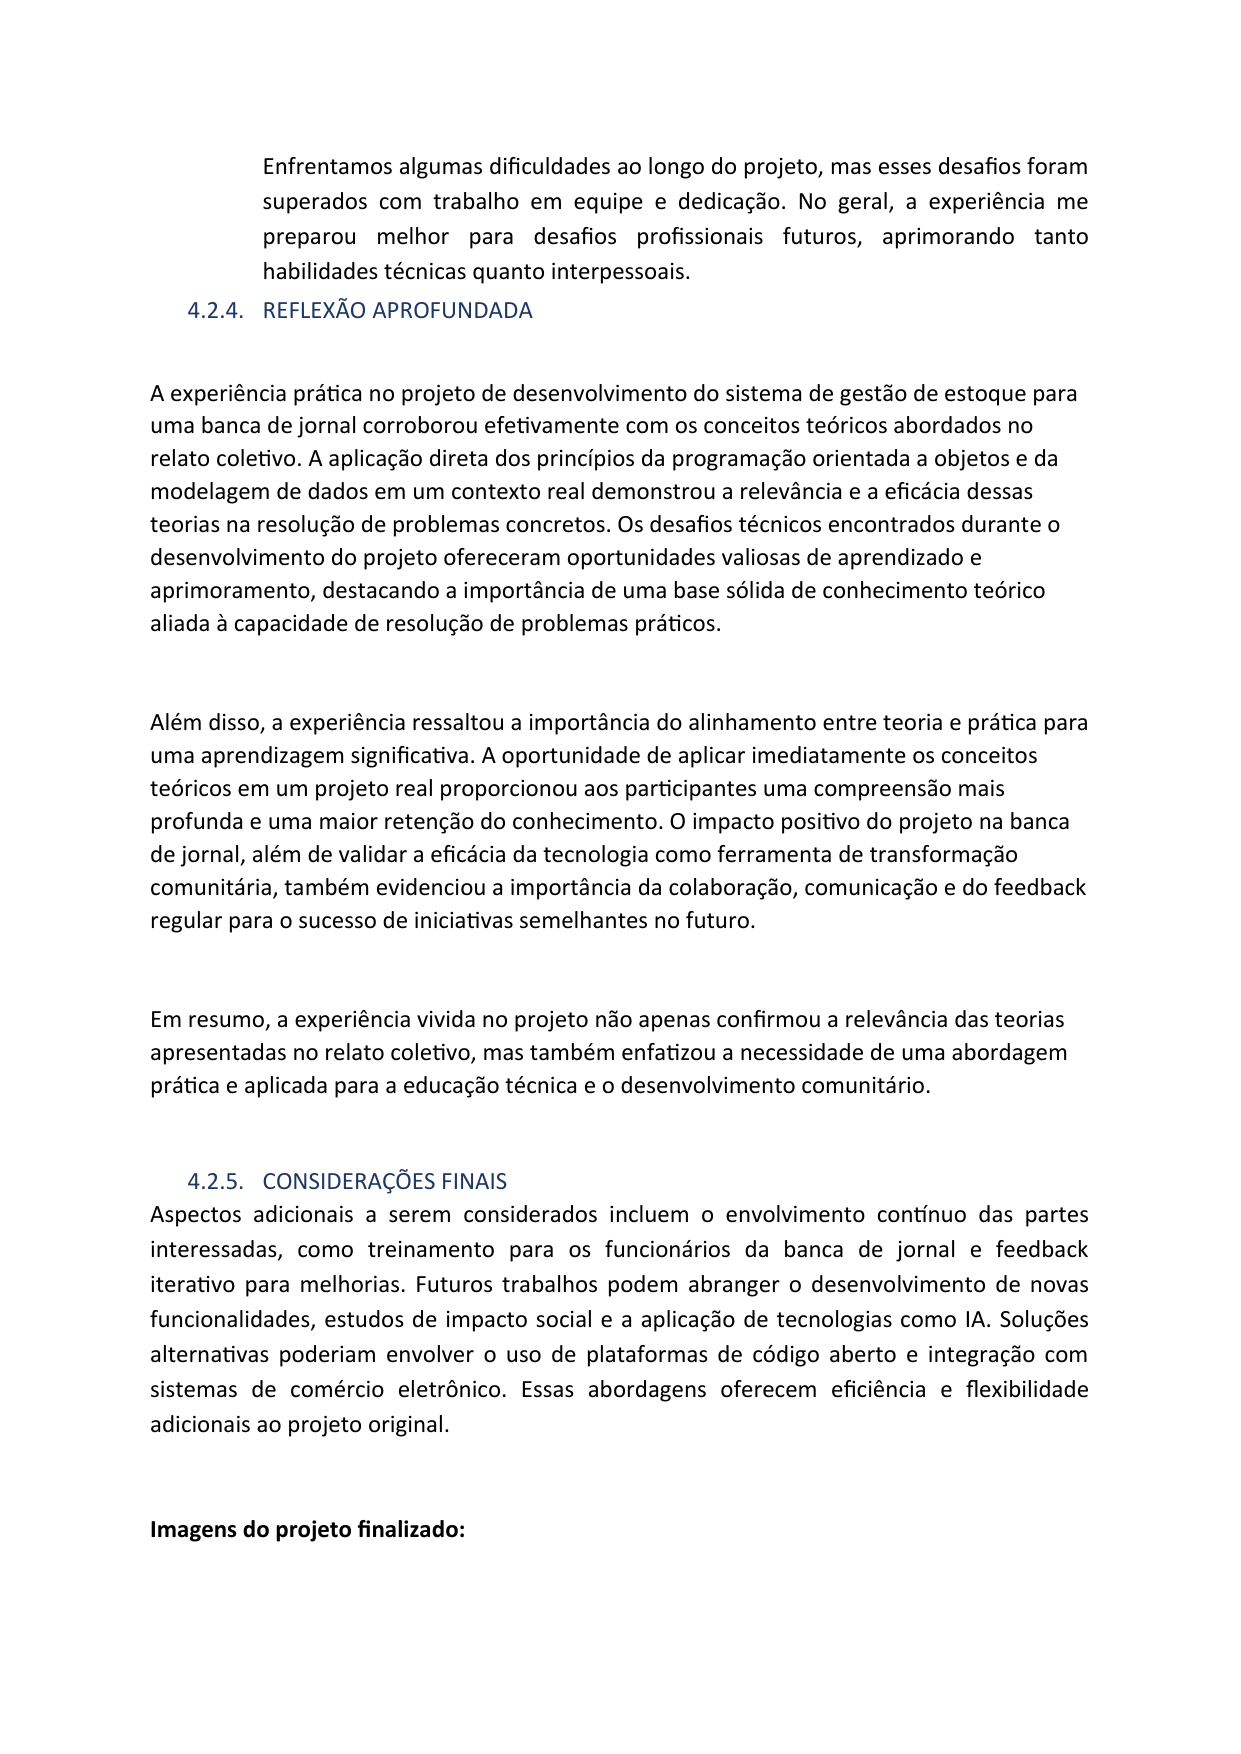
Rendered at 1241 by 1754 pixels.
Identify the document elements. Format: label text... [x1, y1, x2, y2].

text Em resumo, a experiência vivida no projeto não apenas confirmou a relevância das teorias apresentadas no relato coletivo, mas também enfatizou a necessidade de uma abordagem prática e aplicada para a educação técnica e o desenvolvimento comunitário. [150, 1003, 1090, 1099]
subtitle REFLEXÃO APROFUNDADA [187, 294, 1090, 325]
text Além disso, a experiência ressaltou a importância do alinhamento entre teoria e prática para uma aprendizagem significativa. A oportunidade de aplicar imediatamente os conceitos teóricos em um projeto real proporcionou aos participantes uma compreensão mais profunda e uma maior retenção do conhecimento. O impacto positivo do projeto na banca de jornal, além de validar a eficácia da tecnologia como ferramenta de transformação comunitária, também evidenciou a importância da colaboração, comunicação e do feedback regular para o sucesso de iniciativas semelhantes no futuro. [150, 706, 1090, 934]
text Aspectos adicionais a serem considerados incluem o envolvimento contínuo das partes interessadas, como treinamento para os funcionários da banca de jornal e feedback iterativo para melhorias. Futuros trabalhos podem abranger o desenvolvimento de novas funcionalidades, estudos de impacto social e a aplicação de tecnologias como IA. Soluções alternativas poderiam envolver o uso de plataformas de código aberto e integração com sistemas de comércio eletrônico. Essas abordagens oferecem eficiência e flexibilidade adicionais ao projeto original. [150, 1198, 1090, 1439]
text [262, 150, 1090, 286]
text Imagens do projeto finalizado: [150, 1513, 1090, 1544]
text A experiência prática no projeto de desenvolvimento do sistema de gestão de estoque para uma banca de jornal corroborou efetivamente com os conceitos teóricos abordados no relato coletivo. A aplicação direta dos princípios da programação orientada a objetos e da modelagem de dados em um contexto real demonstrou a relevância e a eficácia dessas teorias na resolução de problemas concretos. Os desafios técnicos encontrados durante o desenvolvimento do projeto ofereceram oportunidades valiosas de aprendizado e aprimoramento, destacando a importância de uma base sólida de conhecimento teórico aliada à capacidade de resolução de problemas práticos. [150, 377, 1090, 638]
subtitle CONSIDERAÇÕES FINAIS [187, 1165, 1090, 1196]
